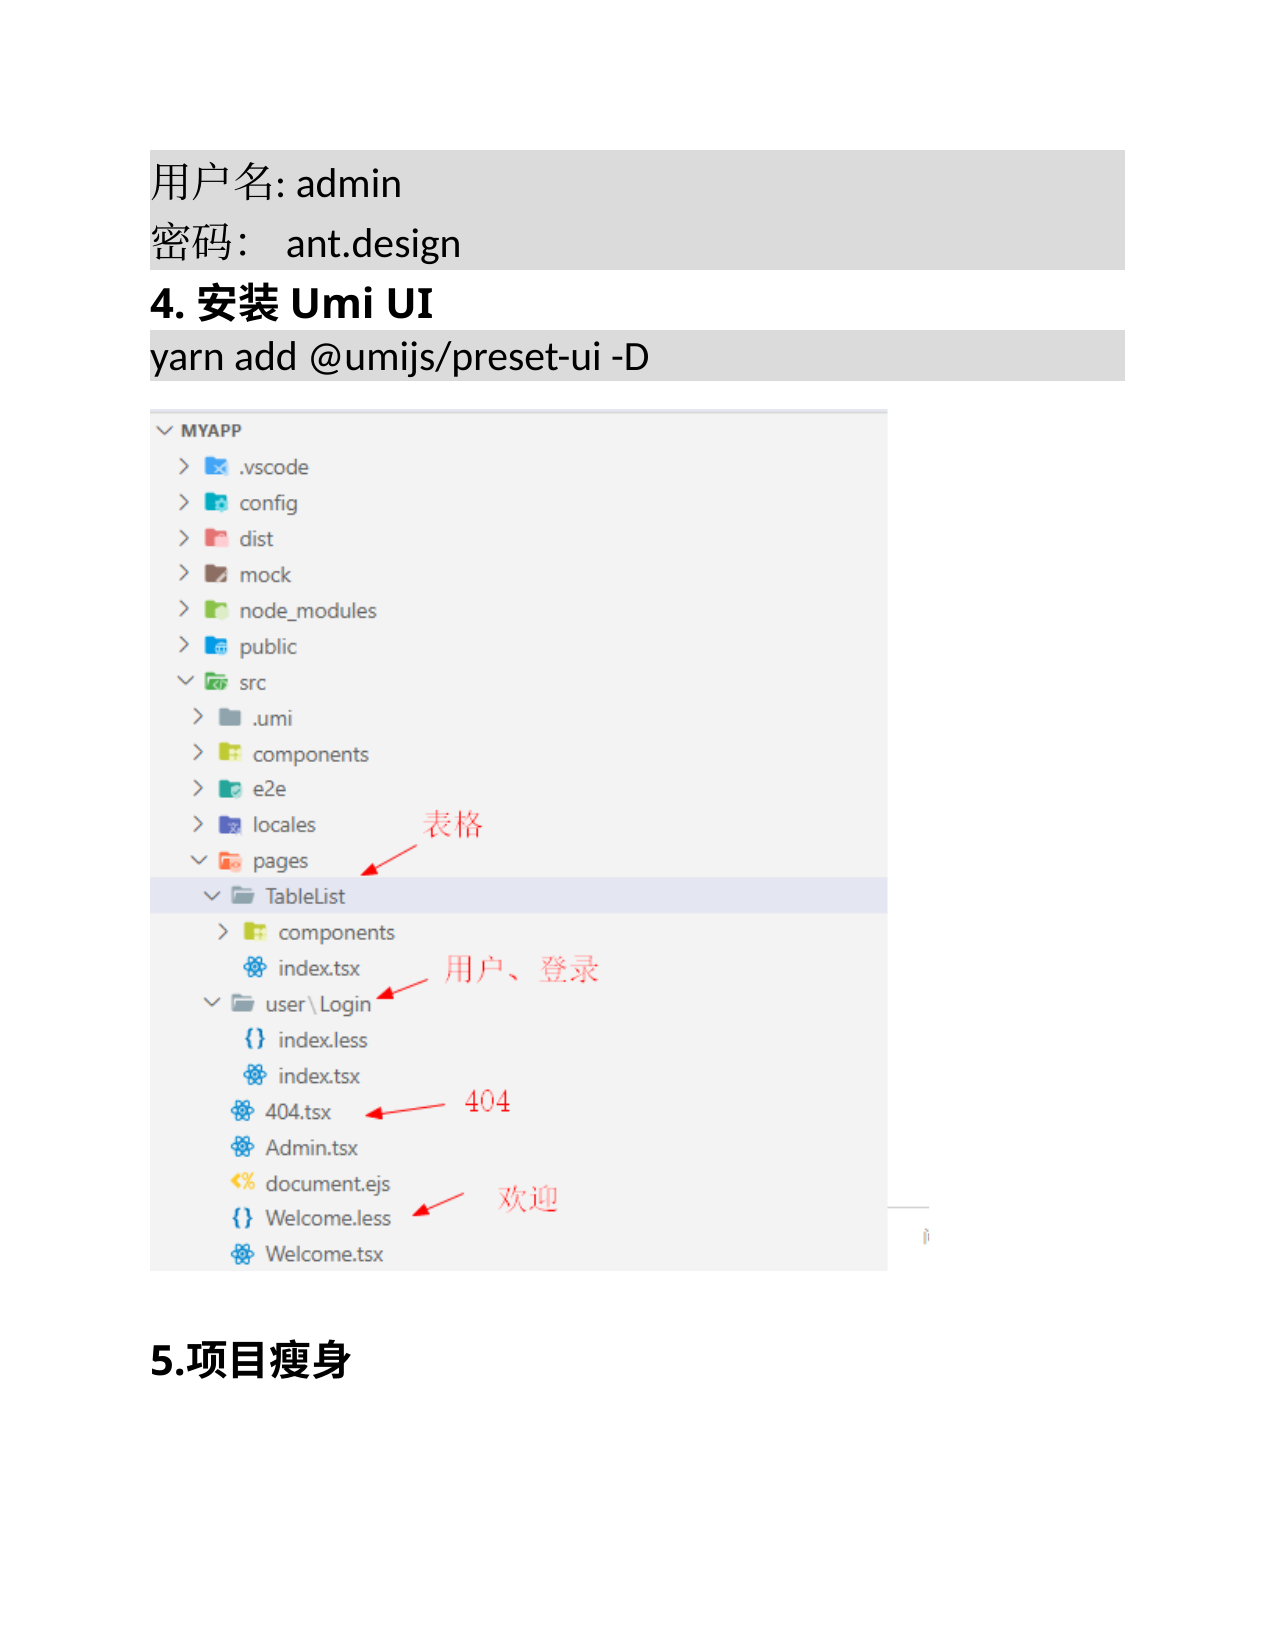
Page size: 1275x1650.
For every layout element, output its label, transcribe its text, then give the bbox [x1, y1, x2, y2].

text 用户名: admin [150, 150, 1125, 210]
text 密码： ant.design [150, 210, 1125, 270]
picture [150, 409, 930, 1271]
text yarn add @umijs/preset-ui -D [150, 330, 1125, 381]
